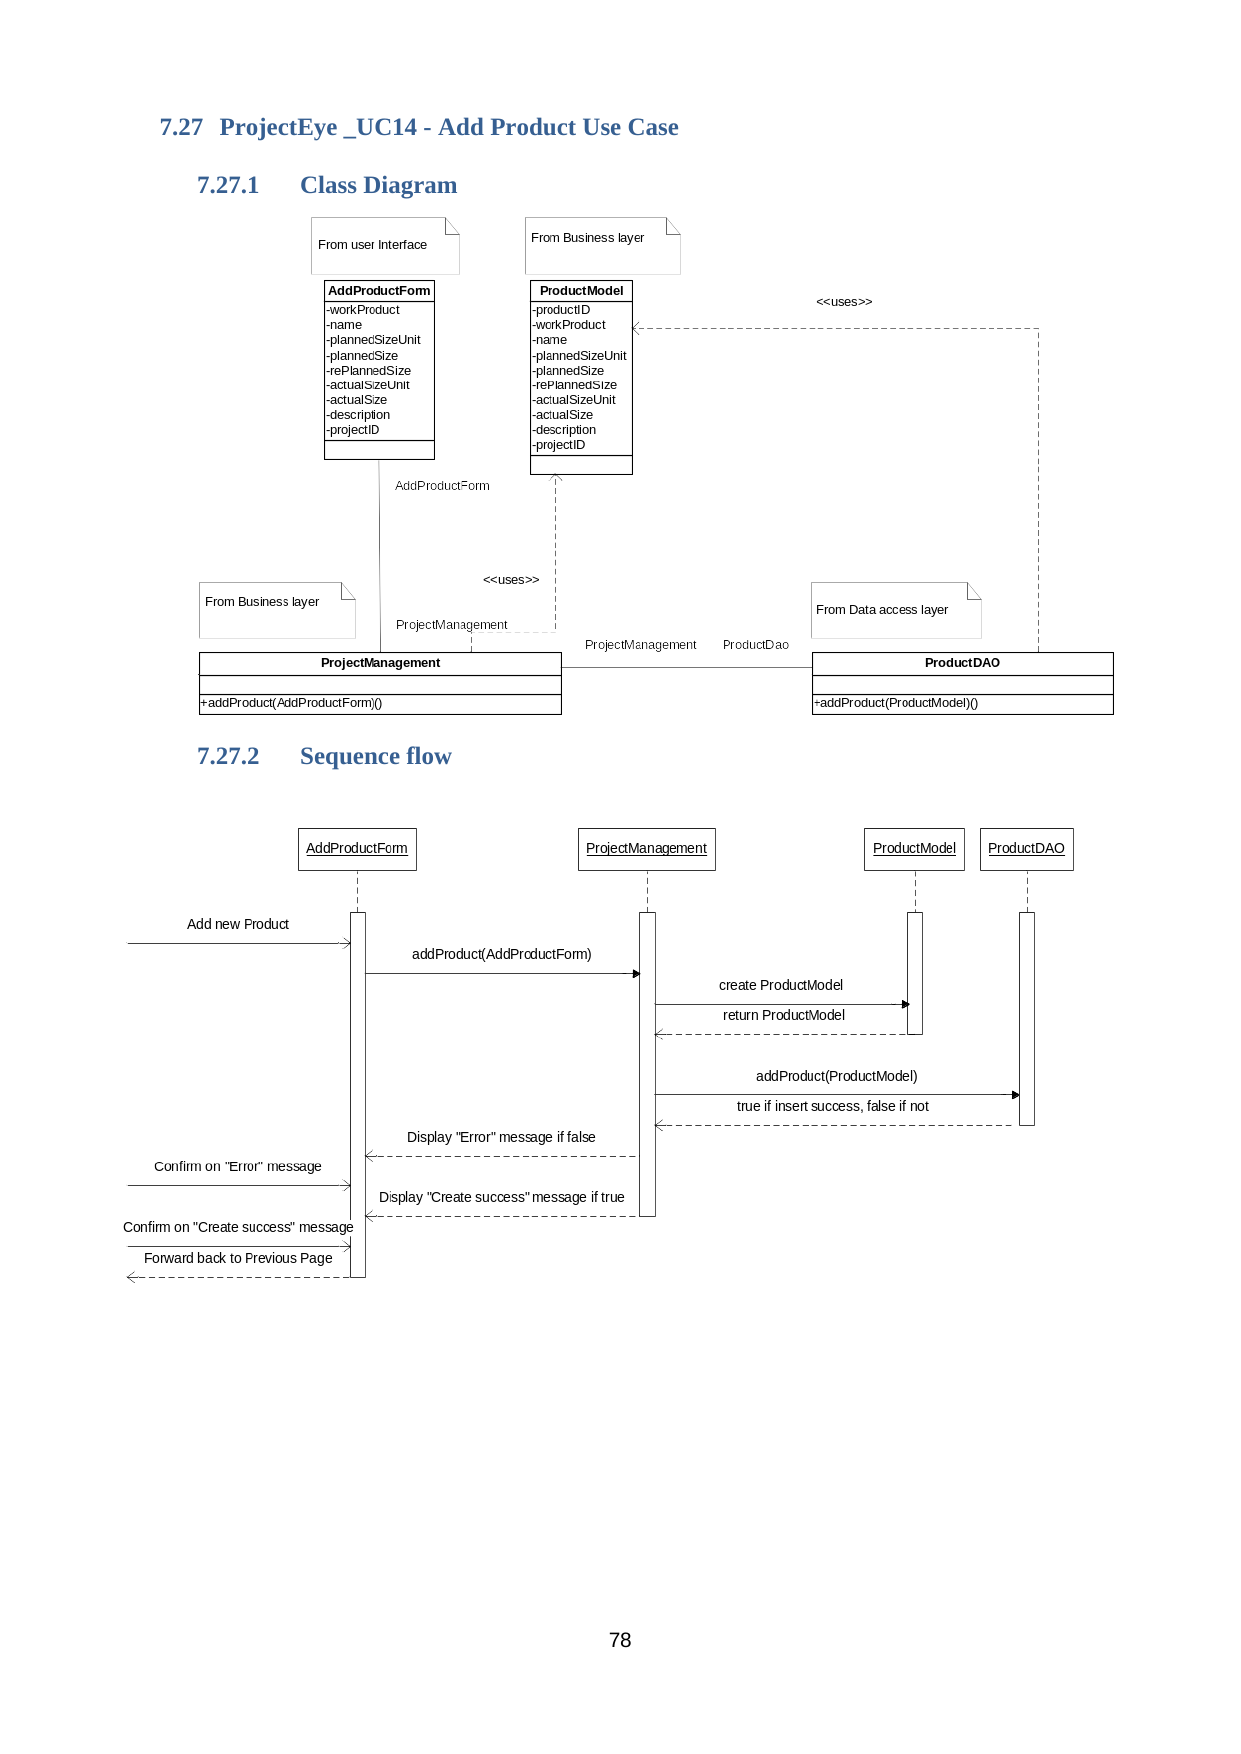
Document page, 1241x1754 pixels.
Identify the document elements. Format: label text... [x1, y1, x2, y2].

subtitle Class Diagram [197, 171, 1128, 199]
subtitle ProjectEye _UC14 - Add Product Use Case [159, 112, 1128, 141]
subtitle Sequence flow [197, 741, 1128, 770]
